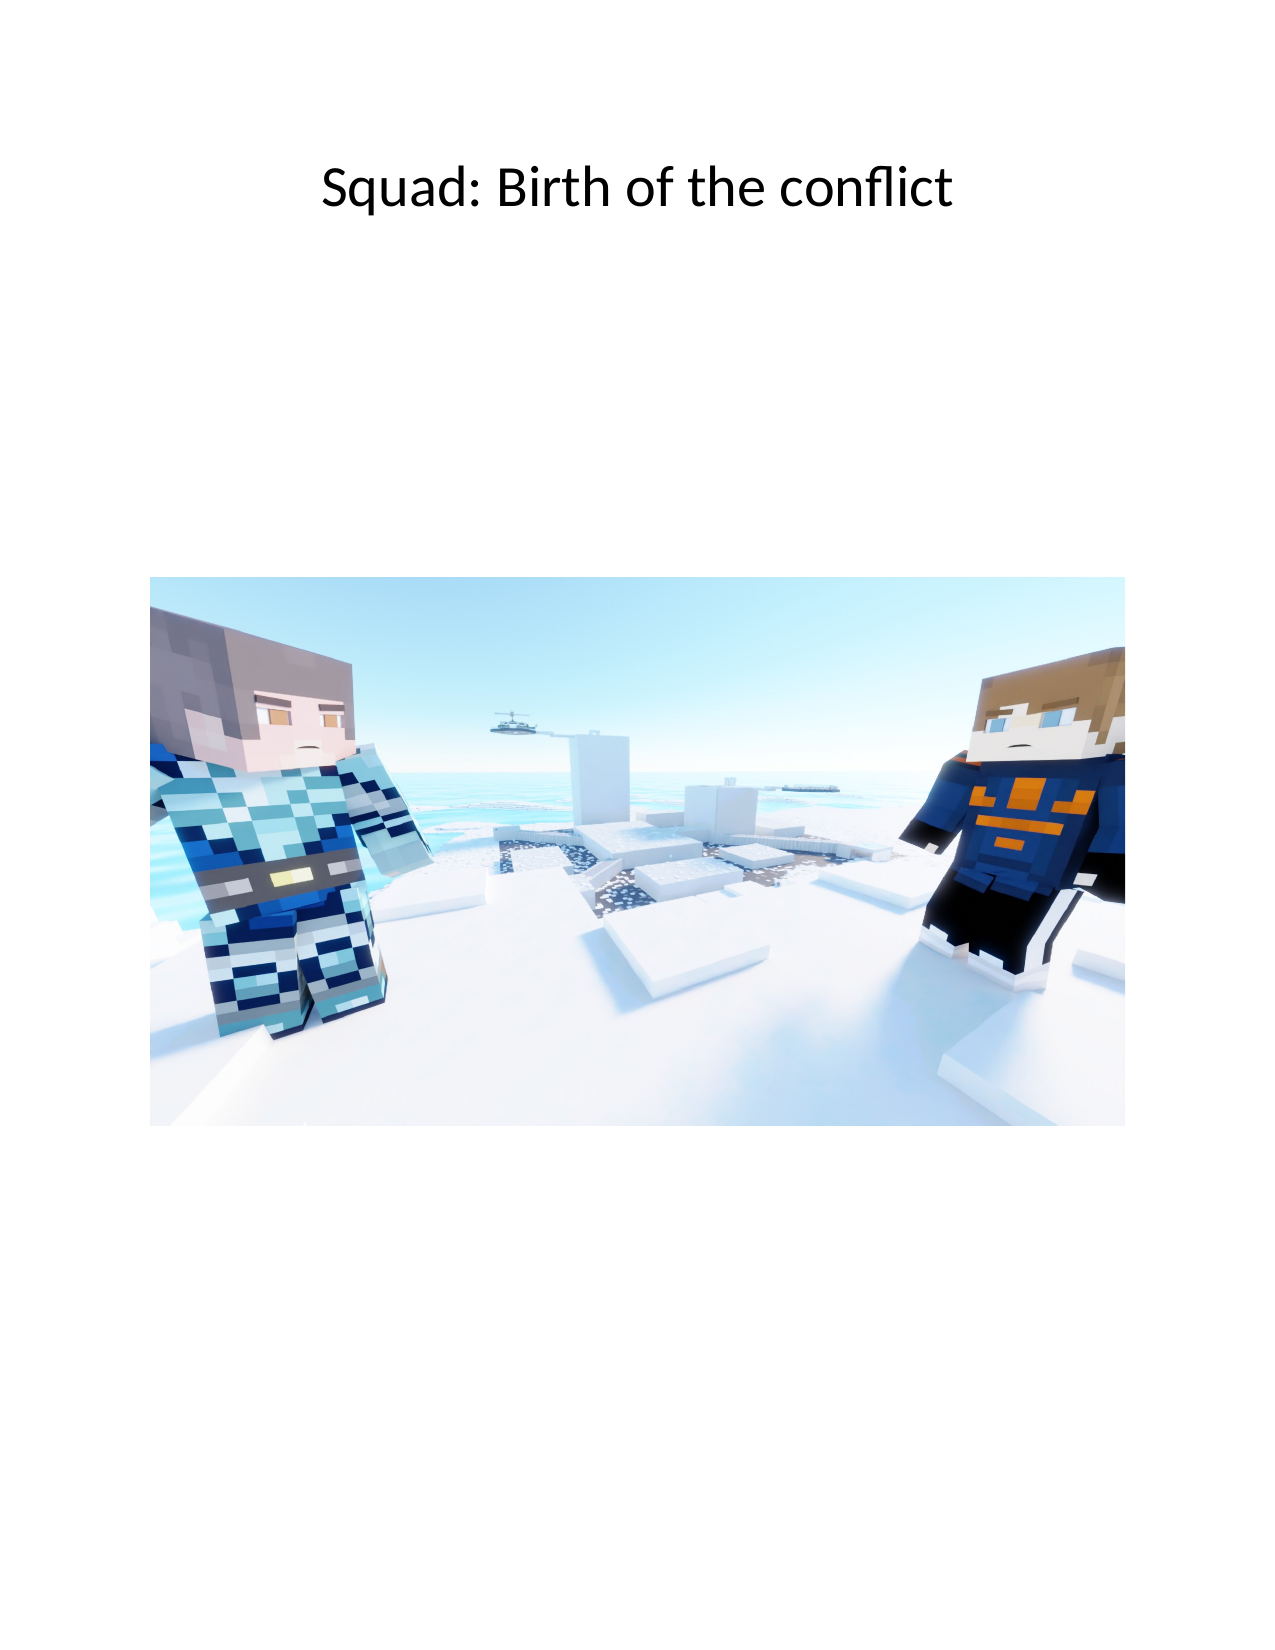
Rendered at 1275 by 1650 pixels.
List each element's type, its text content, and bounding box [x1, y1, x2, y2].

text Squad: Birth of the conflict [150, 150, 1125, 221]
picture [150, 577, 1125, 1126]
